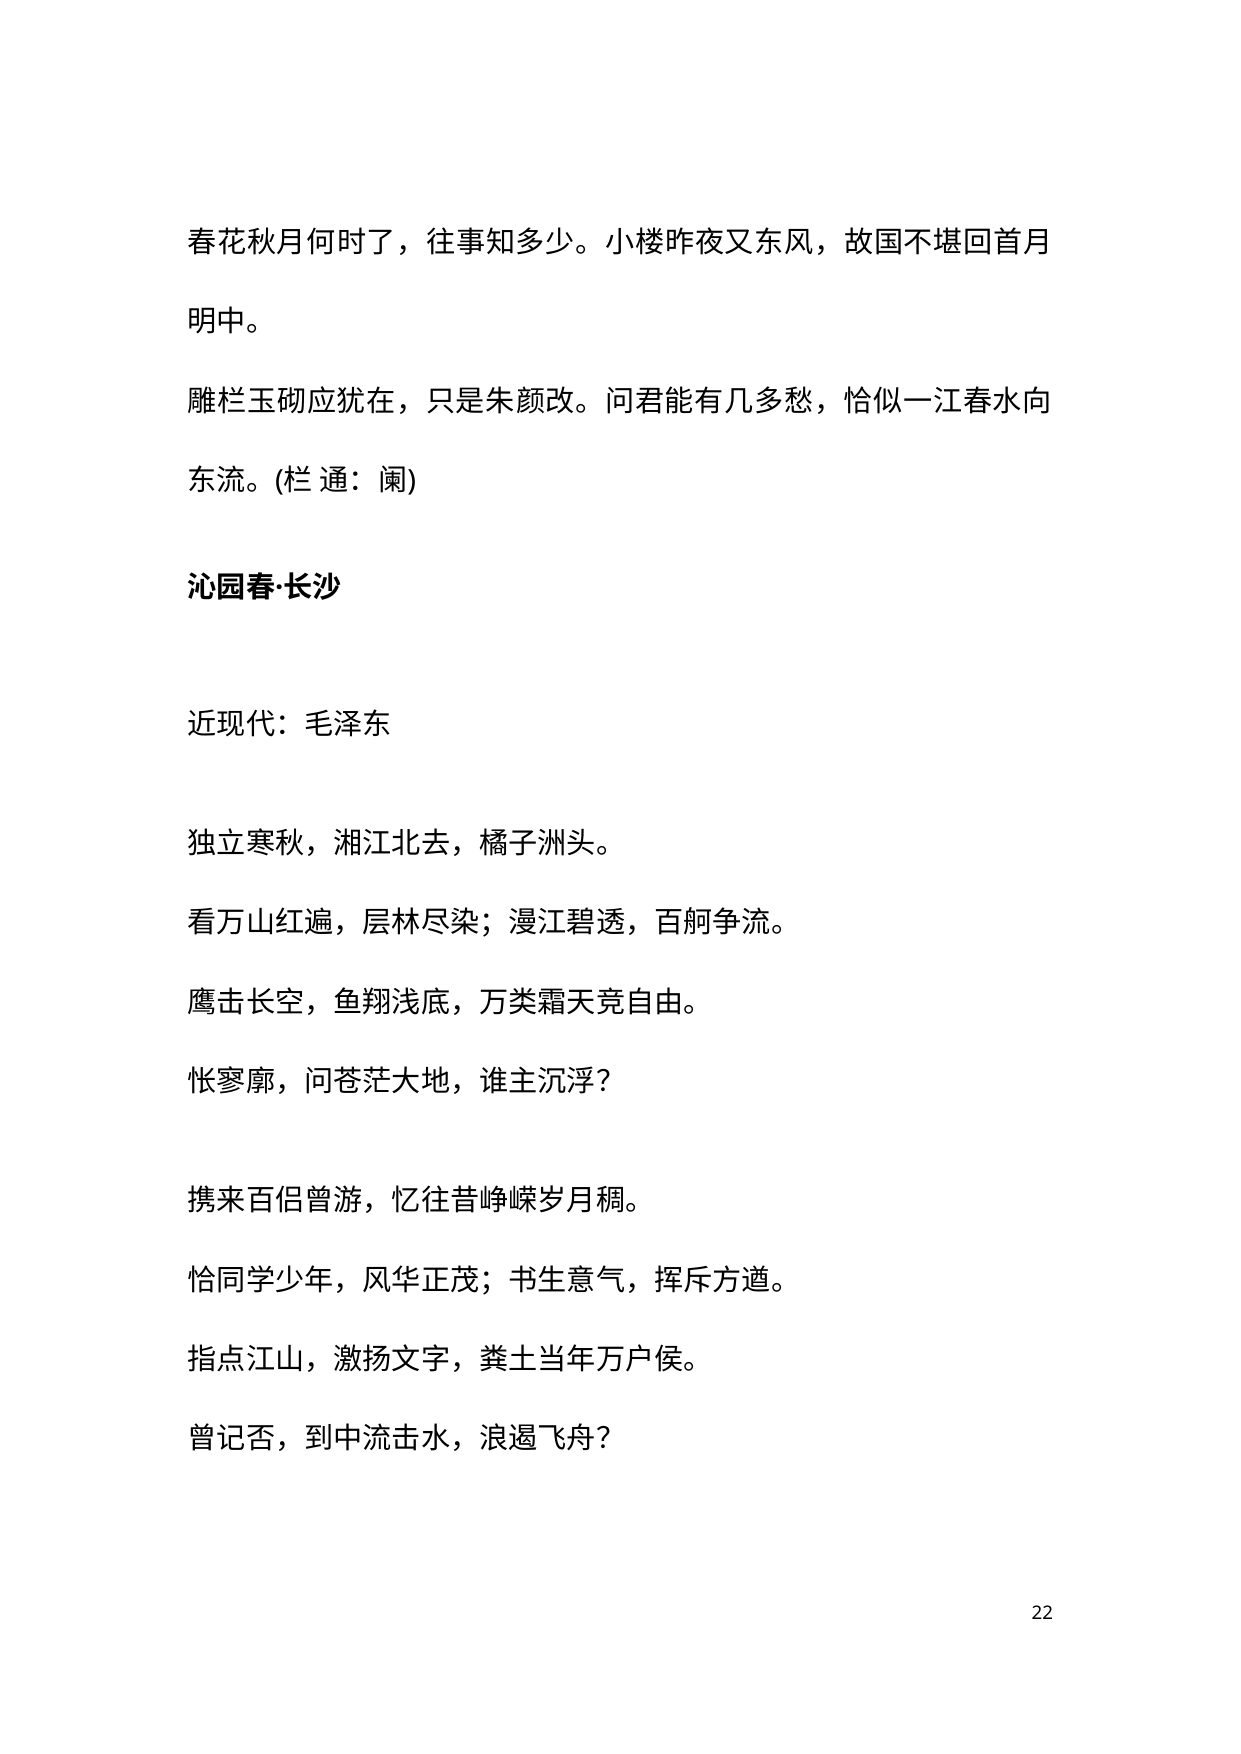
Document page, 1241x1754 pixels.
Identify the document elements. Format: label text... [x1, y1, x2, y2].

text 怅寥廓，问苍茫大地，谁主沉浮？ [187, 1039, 1053, 1119]
text 看万山红遍，层林尽染；漫江碧透，百舸争流。 [187, 881, 1053, 960]
text 独立寒秋，湘江北去，橘子洲头。 [187, 801, 1053, 881]
text 春花秋月何时了，往事知多少。小楼昨夜又东风，故国不堪回首月明中。 [187, 200, 1053, 359]
text 恰同学少年，风华正茂；书生意气，挥斥方遒。 [187, 1238, 1053, 1317]
text 鹰击长空，鱼翔浅底，万类霜天竞自由。 [187, 960, 1053, 1039]
text 近现代：毛泽东 [187, 682, 1053, 761]
text 指点江山，激扬文字，粪土当年万户侯。 [187, 1317, 1053, 1396]
text 雕栏玉砌应犹在，只是朱颜改。问君能有几多愁，恰似一江春水向东流。(栏 通：阑) [187, 359, 1053, 518]
text 携来百侣曾游，忆往昔峥嵘岁月稠。 [187, 1158, 1053, 1238]
text 曾记否，到中流击水，浪遏飞舟？ [187, 1396, 1053, 1476]
subtitle 沁园春·长沙 [187, 545, 1053, 624]
